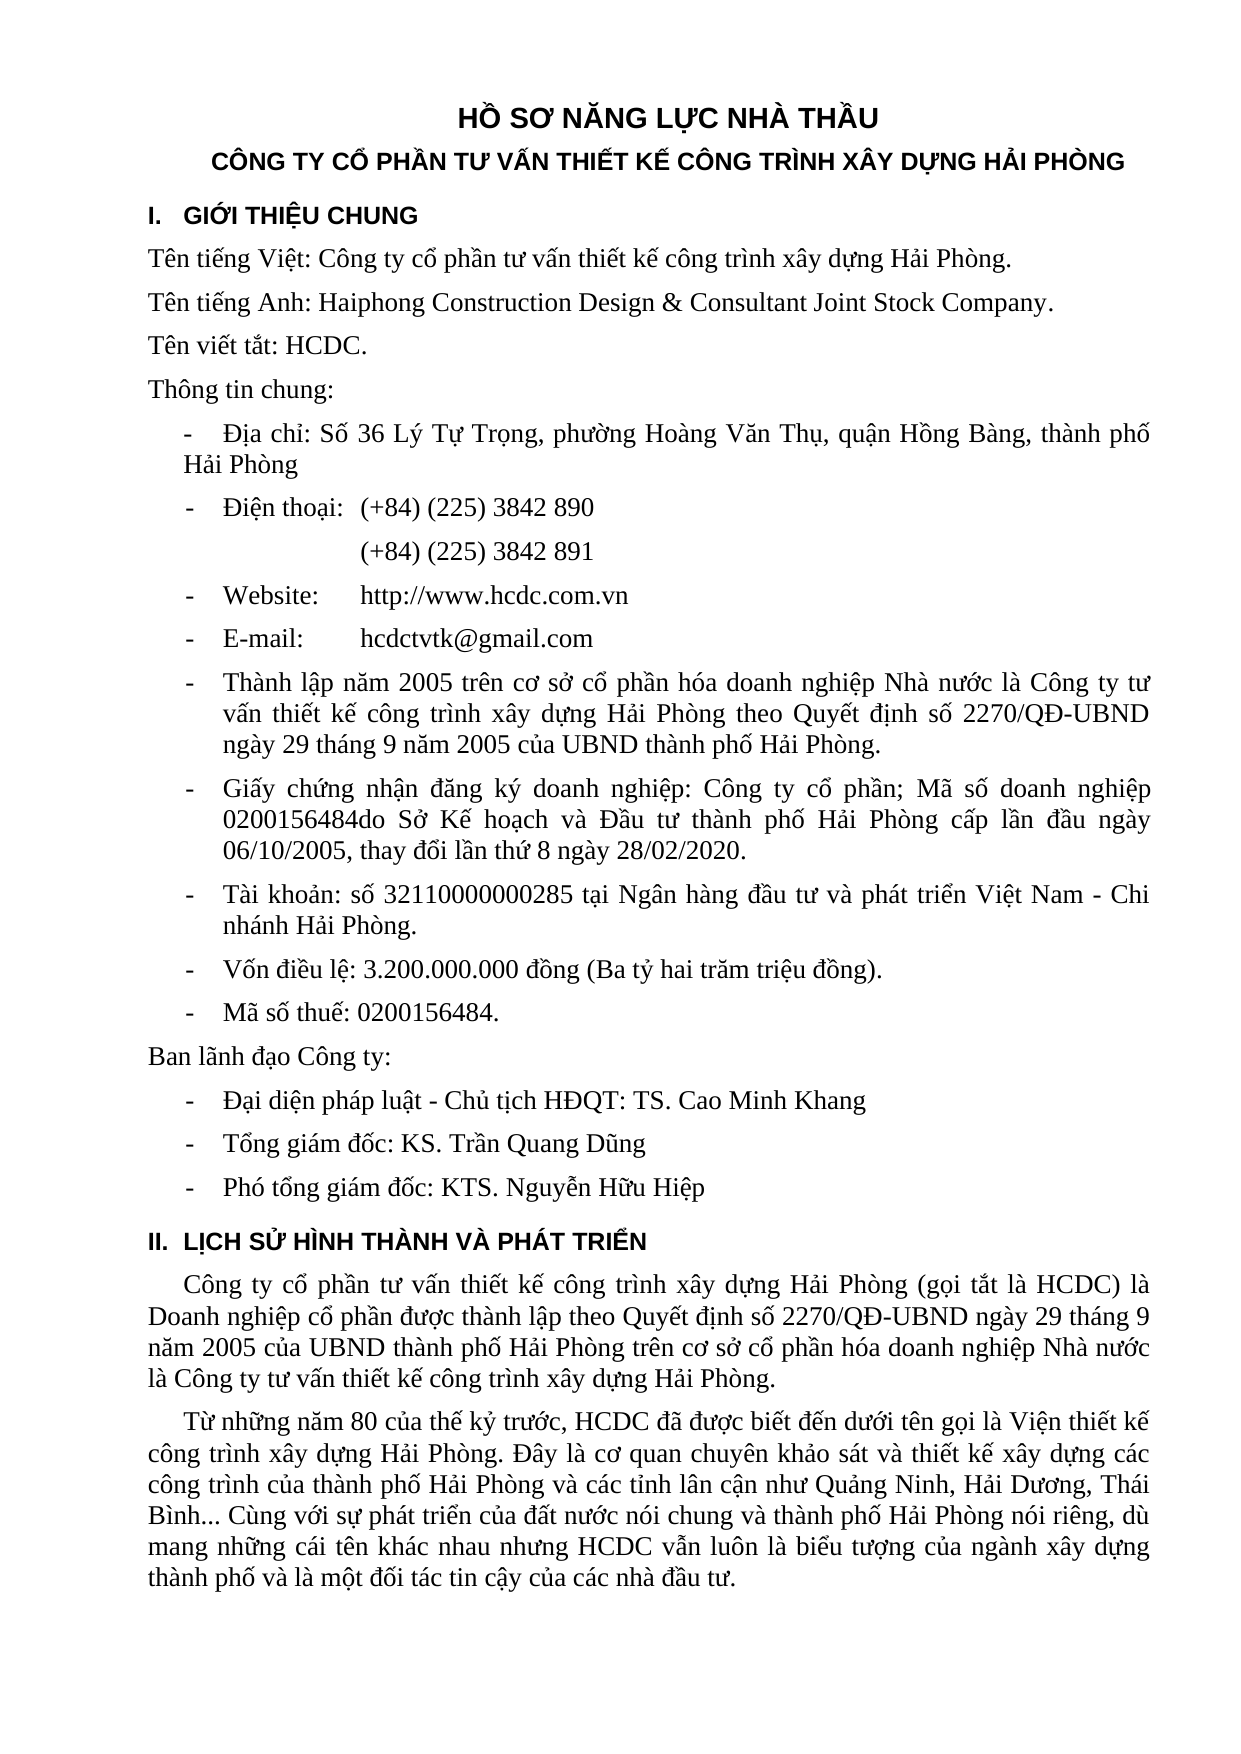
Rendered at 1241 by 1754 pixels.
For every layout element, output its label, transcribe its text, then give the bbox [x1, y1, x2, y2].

list Website: http://www.hcdc.com.vn [185, 579, 1152, 610]
list Tổng giám đốc: KS. Trần Quang Dũng [185, 1127, 1152, 1158]
list E-mail: hcdctvtk@gmail.com [185, 622, 1152, 654]
text Tên tiếng Anh: Haiphong Construction Design & Consultant Joint Stock Company. [148, 286, 1152, 317]
list Mã số thuế: 0200156484. [185, 996, 1152, 1028]
list Vốn điều lệ: 3.200.000.000 đồng (Ba tỷ hai trăm triệu đồng). [185, 953, 1152, 984]
list Tài khoản: số 32110000000285 tại Ngân hàng đầu tư và phát triển Việt Nam - Chi nhánh Hải Phòng. [185, 878, 1152, 940]
text Tên viết tắt: HCDC. [148, 329, 1152, 361]
text Ban lãnh đạo Công ty: [148, 1040, 1152, 1071]
list Điện thoại: (+84) (225) 3842 890 [185, 492, 1152, 523]
subtitle GIỚI THIỆU CHUNG [148, 201, 1152, 230]
list Giấy chứng nhận đăng ký doanh nghiệp: Công ty cổ phần; Mã số doanh nghiệp 0200156484do Sở Kế hoạch và Đầu tư thành phố Hải Phòng cấp lần đầu ngày 06/10/2005, thay đổi lần thứ 8 ngày 28/02/2020. [185, 772, 1152, 866]
text Từ những năm 80 của thế kỷ trước, HCDC đã được biết đến dưới tên gọi là Viện thiết kế công trình xây dựng Hải Phòng. Đây là cơ quan chuyên khảo sát và thiết kế xây dựng các công trình của thành phố Hải Phòng và các tỉnh lân cận như Quảng Ninh, Hải Dương, Thái Bình... Cùng với sự phát triển của đất nước nói chung và thành phố Hải Phòng nói riêng, dù mang những cái tên khác nhau nhưng HCDC vẫn luôn là biểu tượng của ngành xây dựng thành phố và là một đối tác tin cậy của các nhà đầu tư. [148, 1406, 1152, 1592]
list Đại diện pháp luật - Chủ tịch HĐQT: TS. Cao Minh Khang [185, 1084, 1152, 1115]
subtitle LỊCH SỬ HÌNH THÀNH VÀ PHÁT TRIỂN [148, 1227, 1152, 1256]
list Địa chỉ: Số 36 Lý Tự Trọng, phường Hoàng Văn Thụ, quận Hồng Bàng, thành phố Hải Phòng [183, 417, 1152, 479]
text HỒ SƠ NĂNG LỰC NHÀ THẦU [185, 101, 1152, 135]
text (+84) (225) 3842 891 [223, 535, 1152, 566]
text CÔNG TY CỔ PHẦN TƯ VẤN THIẾT KẾ CÔNG TRÌNH XÂY DỰNG HẢI PHÒNG [185, 147, 1152, 176]
list Phó tổng giám đốc: KTS. Nguyễn Hữu Hiệp [185, 1171, 1152, 1202]
list Thành lập năm 2005 trên cơ sở cổ phần hóa doanh nghiệp Nhà nước là Công ty tư vấn thiết kế công trình xây dựng Hải Phòng theo Quyết định số 2270/QĐ-UBND ngày 29 tháng 9 năm 2005 của UBND thành phố Hải Phòng. [185, 666, 1152, 759]
text Công ty cổ phần tư vấn thiết kế công trình xây dựng Hải Phòng (gọi tắt là HCDC) là Doanh nghiệp cổ phần được thành lập theo Quyết định số 2270/QĐ-UBND ngày 29 tháng 9 năm 2005 của UBND thành phố Hải Phòng trên cơ sở cổ phần hóa doanh nghiệp Nhà nước là Công ty tư vấn thiết kế công trình xây dựng Hải Phòng. [148, 1268, 1152, 1393]
text Tên tiếng Việt: Công ty cổ phần tư vấn thiết kế công trình xây dựng Hải Phòng. [148, 242, 1152, 273]
text Thông tin chung: [148, 373, 1152, 404]
